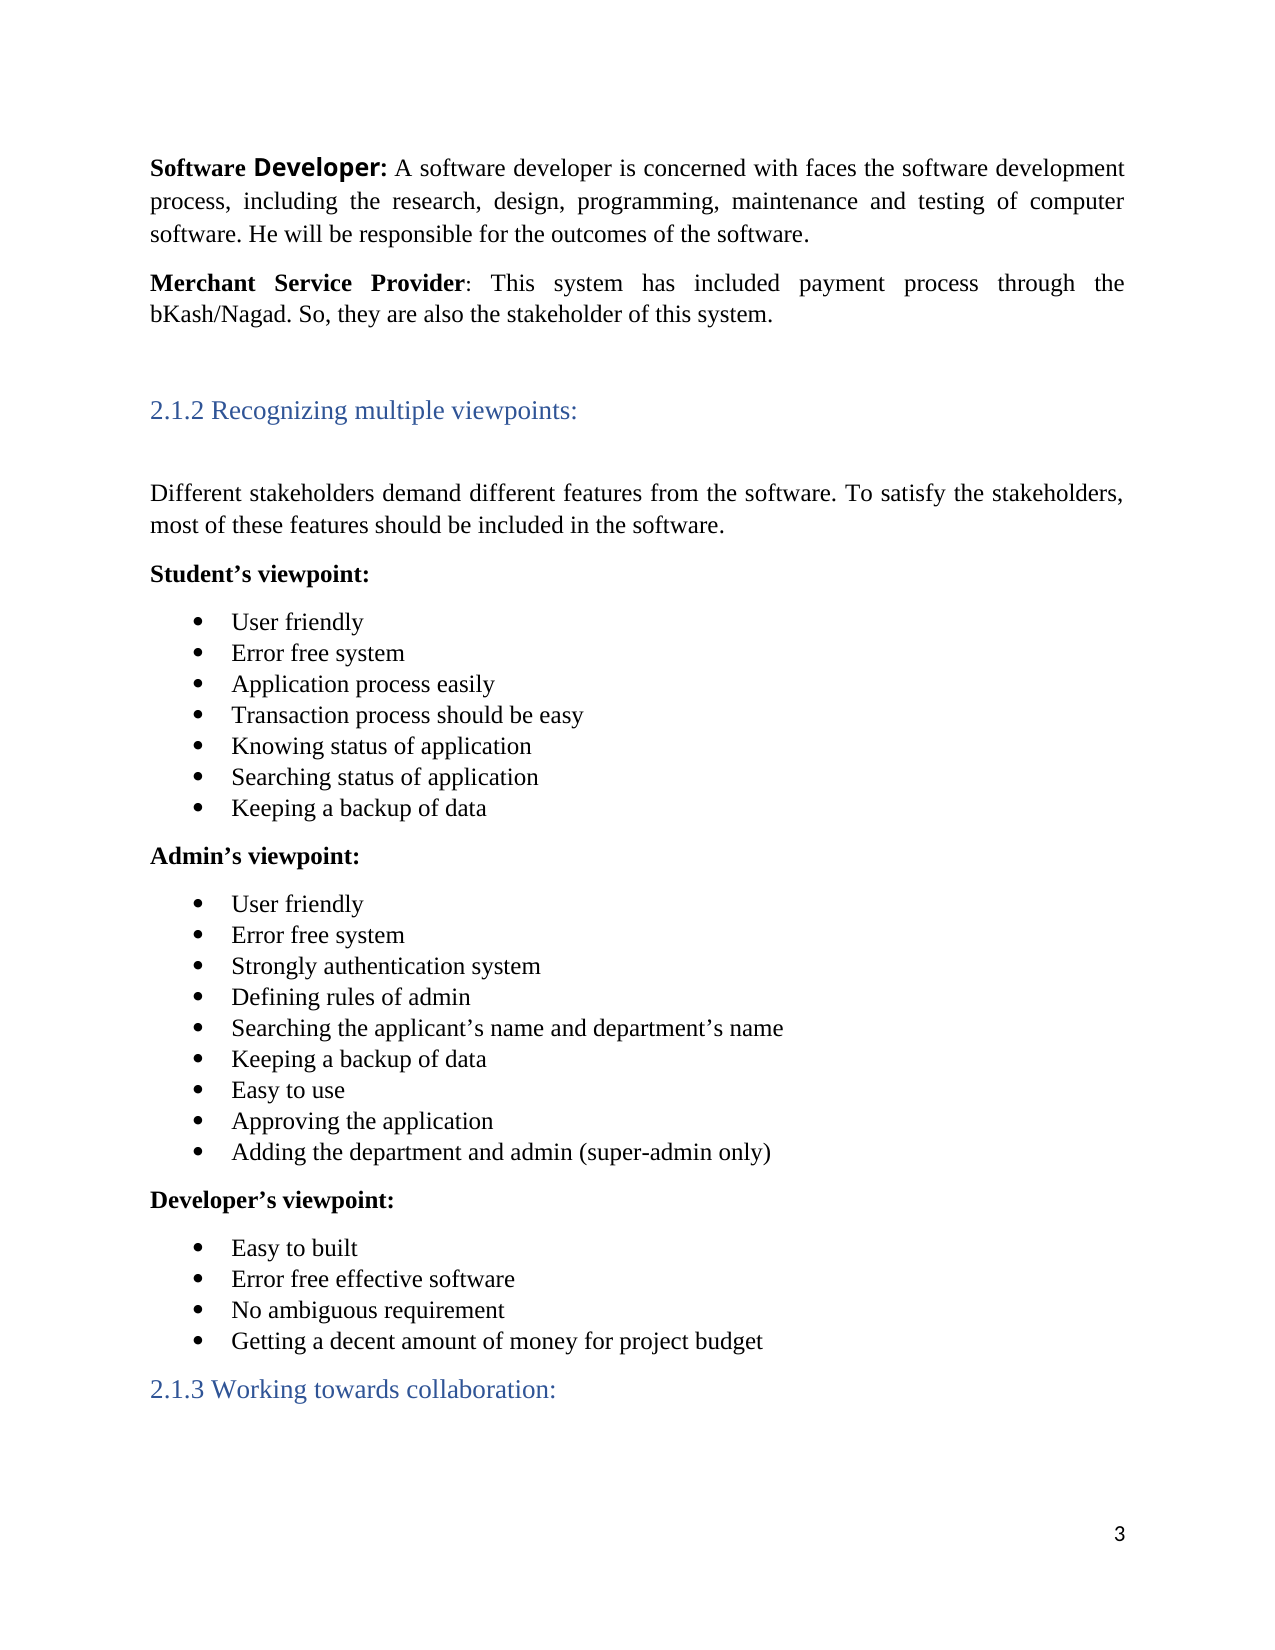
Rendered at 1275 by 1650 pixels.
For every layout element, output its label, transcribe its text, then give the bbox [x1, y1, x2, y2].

list Error free system [194, 920, 1125, 949]
subtitle 2.1.3 Working towards collaboration: [150, 1373, 1125, 1405]
text Merchant Service Provider: This system has included payment process through the bKash/Nagad. So, they are also the stakeholder of this system. [150, 268, 1125, 328]
text Different stakeholders demand different features from the software. To satisfy the stakeholders, most of these features should be included in the software. [150, 478, 1125, 540]
list User friendly [194, 889, 1125, 918]
list Strongly authentication system [194, 951, 1125, 980]
list Getting a decent amount of money for project budget [194, 1326, 1125, 1354]
list Keeping a backup of data [194, 1044, 1125, 1073]
subtitle 2.1.2 Recognizing multiple viewpoints: [150, 394, 1125, 425]
list Adding the department and admin (super-admin only) [194, 1137, 1125, 1166]
list User friendly [194, 607, 1125, 636]
list No ambiguous requirement [194, 1295, 1125, 1323]
text Developer’s viewpoint: [150, 1185, 1125, 1214]
list Error free system [194, 638, 1125, 667]
list Transaction process should be easy [194, 700, 1125, 729]
list Error free effective software [194, 1264, 1125, 1292]
list Easy to built [194, 1233, 1125, 1261]
list Easy to use [194, 1075, 1125, 1104]
text Admin’s viewpoint: [150, 841, 1125, 870]
text Software Developer: A software developer is concerned with faces the software development process, including the research, design, programming, maintenance and testing of computer software. He will be responsible for the outcomes of the software. [150, 150, 1125, 249]
list Approving the application [194, 1106, 1125, 1135]
list Application process easily [194, 669, 1125, 698]
list Keeping a backup of data [194, 793, 1125, 822]
list Searching the applicant’s name and department’s name [194, 1013, 1125, 1042]
list Defining rules of admin [194, 982, 1125, 1011]
text Student’s viewpoint: [150, 559, 1125, 588]
list Searching status of application [194, 762, 1125, 791]
list Knowing status of application [194, 731, 1125, 760]
